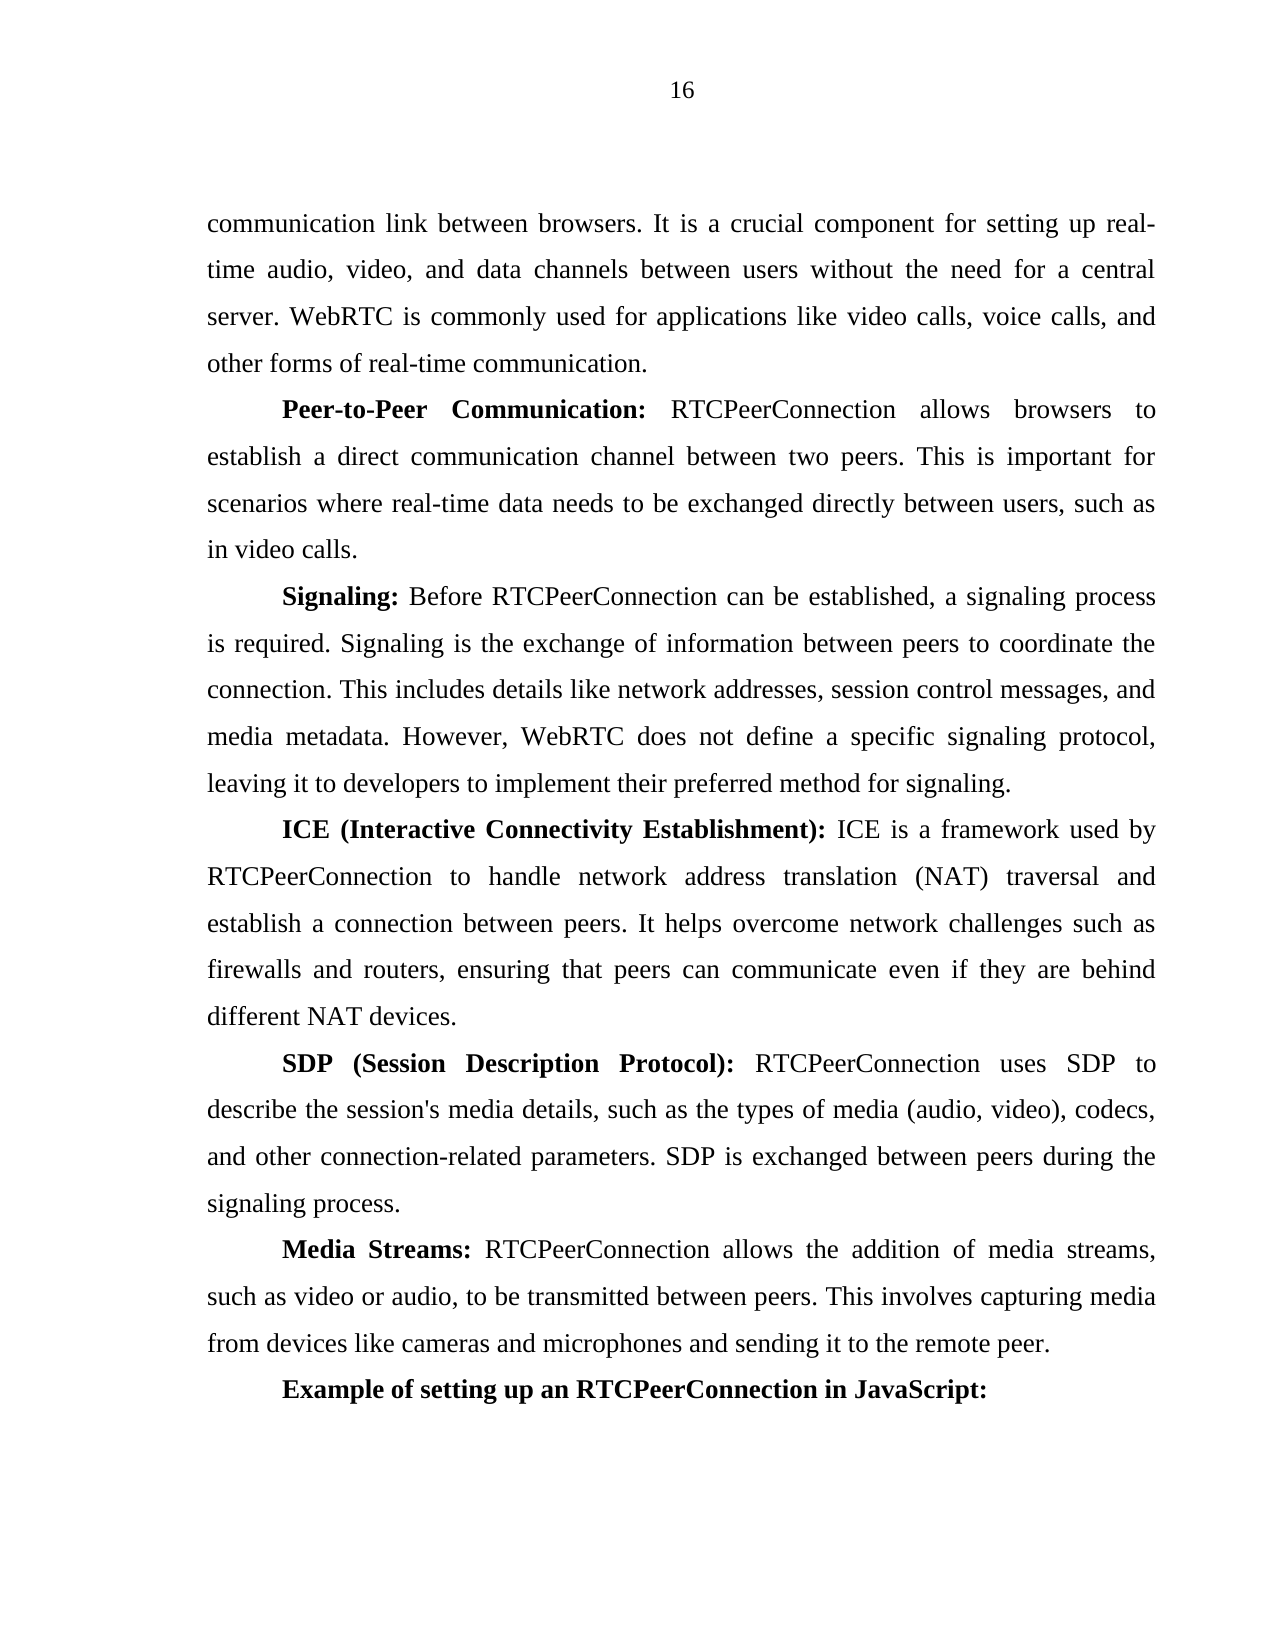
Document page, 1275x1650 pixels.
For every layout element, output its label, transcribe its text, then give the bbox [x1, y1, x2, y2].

text Signaling: Before RTCPeerConnection can be established, a signaling process is required. Signaling is the exchange of information between peers to coordinate the connection. This includes details like network addresses, session control messages, and media metadata. However, WebRTC does not define a specific signaling protocol, leaving it to developers to implement their preferred method for signaling. [207, 580, 1157, 798]
text ICE (Interactive Connectivity Establishment): ICE is a framework used by RTCPeerConnection to handle network address translation (NAT) traversal and establish a connection between peers. It helps overcome network challenges such as firewalls and routers, ensuring that peers can communicate even if they are behind different NAT devices. [207, 813, 1157, 1031]
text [207, 207, 1157, 378]
text Media Streams: RTCPeerConnection allows the addition of media streams, such as video or audio, to be transmitted between peers. This involves capturing media from devices like cameras and microphones and sending it to the remote peer. [207, 1233, 1157, 1358]
text SDP (Session Description Protocol): RTCPeerConnection uses SDP to describe the session's media details, such as the types of media (audio, video), codecs, and other connection-related parameters. SDP is exchanged between peers during the signaling process. [207, 1047, 1157, 1218]
text Example of setting up an RTCPeerConnection in JavaScript: [207, 1373, 1157, 1404]
text Peer-to-Peer Communication: RTCPeerConnection allows browsers to establish a direct communication channel between two peers. This is important for scenarios where real-time data needs to be exchanged directly between users, such as in video calls. [207, 393, 1157, 564]
